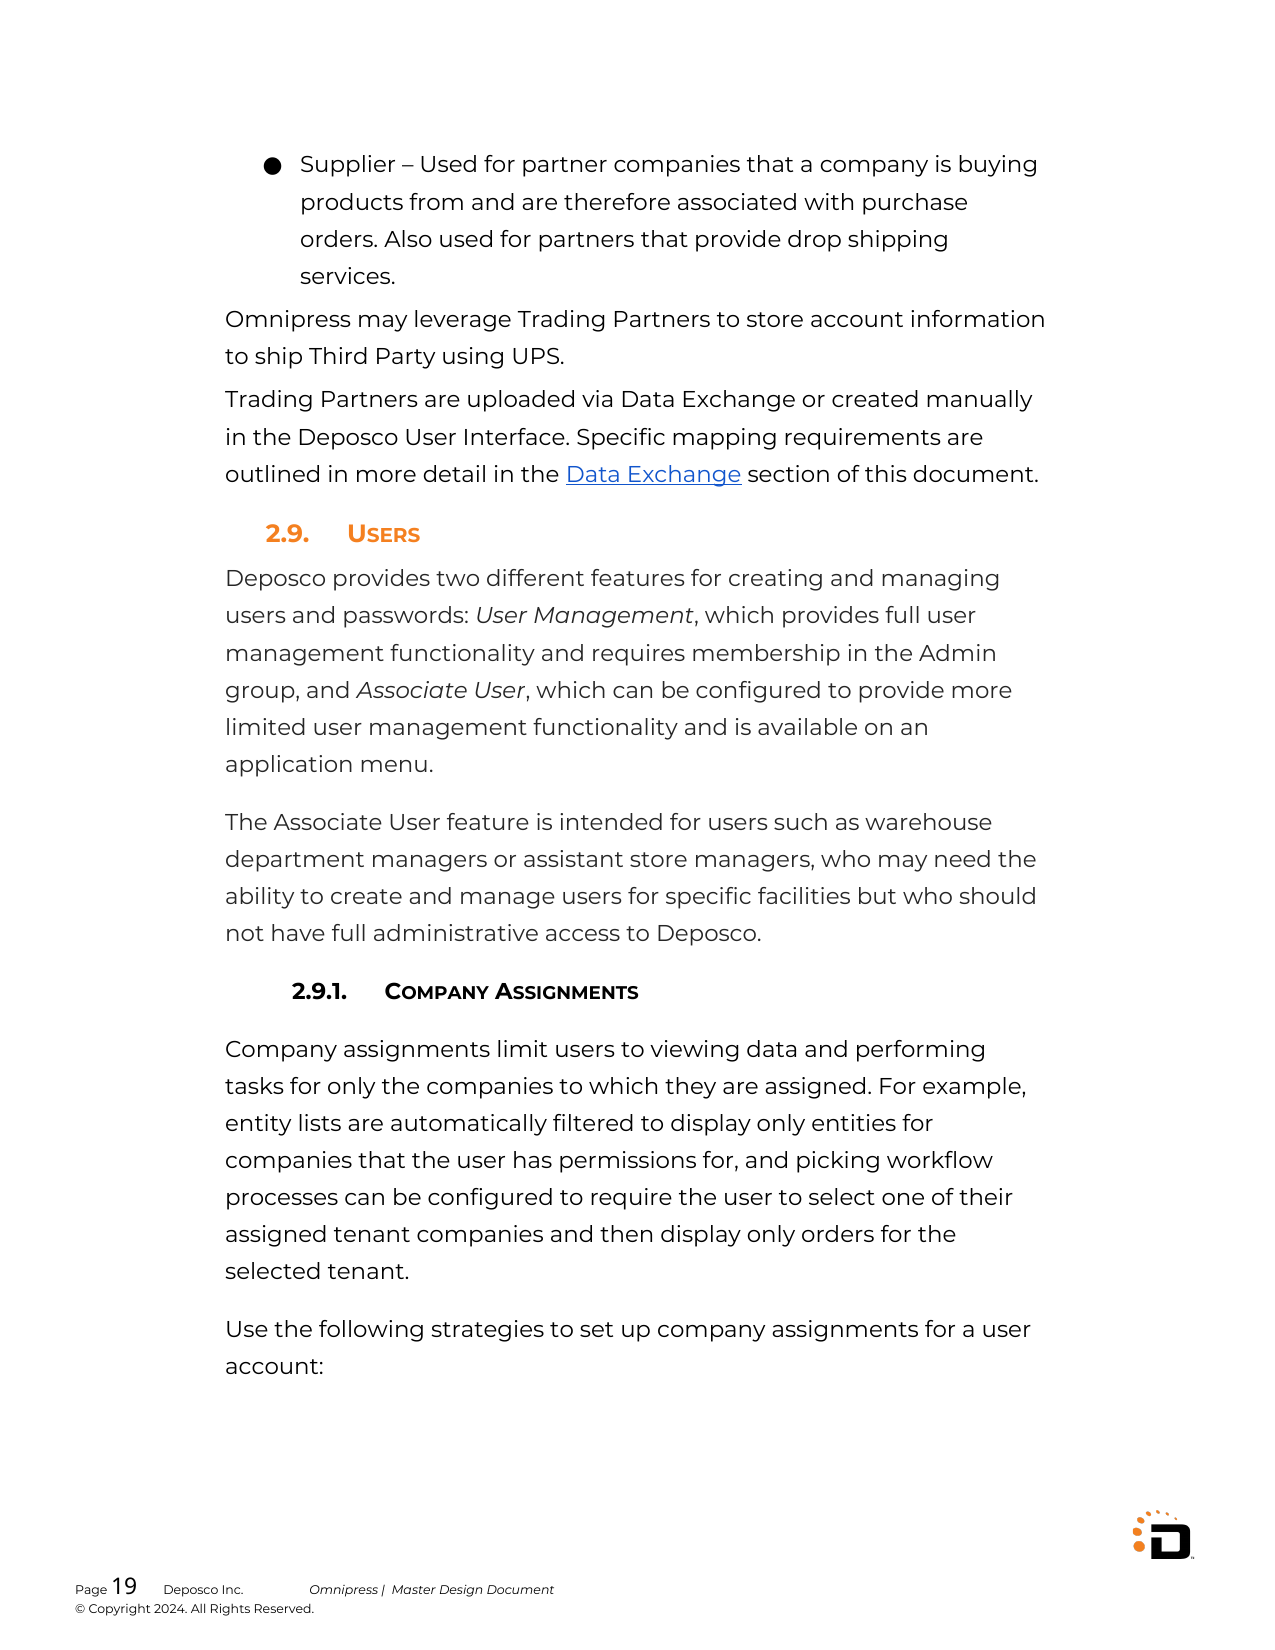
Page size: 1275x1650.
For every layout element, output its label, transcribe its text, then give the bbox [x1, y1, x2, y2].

text Deposco provides two different features for creating and managing users and passwords: User Management, which provides full user management functionality and requires membership in the Admin group, and Associate User, which can be configured to provide more limited user management functionality and is available on an application menu. [225, 564, 1050, 778]
subtitle Users [309, 518, 1050, 548]
subtitle Company Assignments [347, 977, 1050, 1005]
list Supplier – Used for partner companies that a company is buying products from and are therefore associated with purchase orders. Also used for partners that provide drop shipping services. [262, 151, 1050, 290]
text The Associate User feature is intended for users such as warehouse department managers or assistant store managers, who may need the ability to create and manage users for specific facilities but who should not have full administrative access to Deposco. [225, 808, 1050, 947]
text Omnipress may leverage Trading Partners to store account information to ship Third Party using UPS. [225, 305, 1050, 370]
picture [1132, 1510, 1195, 1559]
text Use the following strategies to set up company assignments for a user account: [225, 1315, 1050, 1380]
text Company assignments limit users to viewing data and performing tasks for only the companies to which they are assigned. For example, entity lists are automatically filtered to display only entities for companies that the user has permissions for, and picking workflow processes can be configured to require the user to select one of their assigned tenant companies and then display only orders for the selected tenant. [225, 1035, 1050, 1285]
text Trading Partners are uploaded via Data Exchange or created manually in the Deposco User Interface. Specific mapping requirements are outlined in more detail in the Data Exchange section of this document. [225, 386, 1050, 488]
